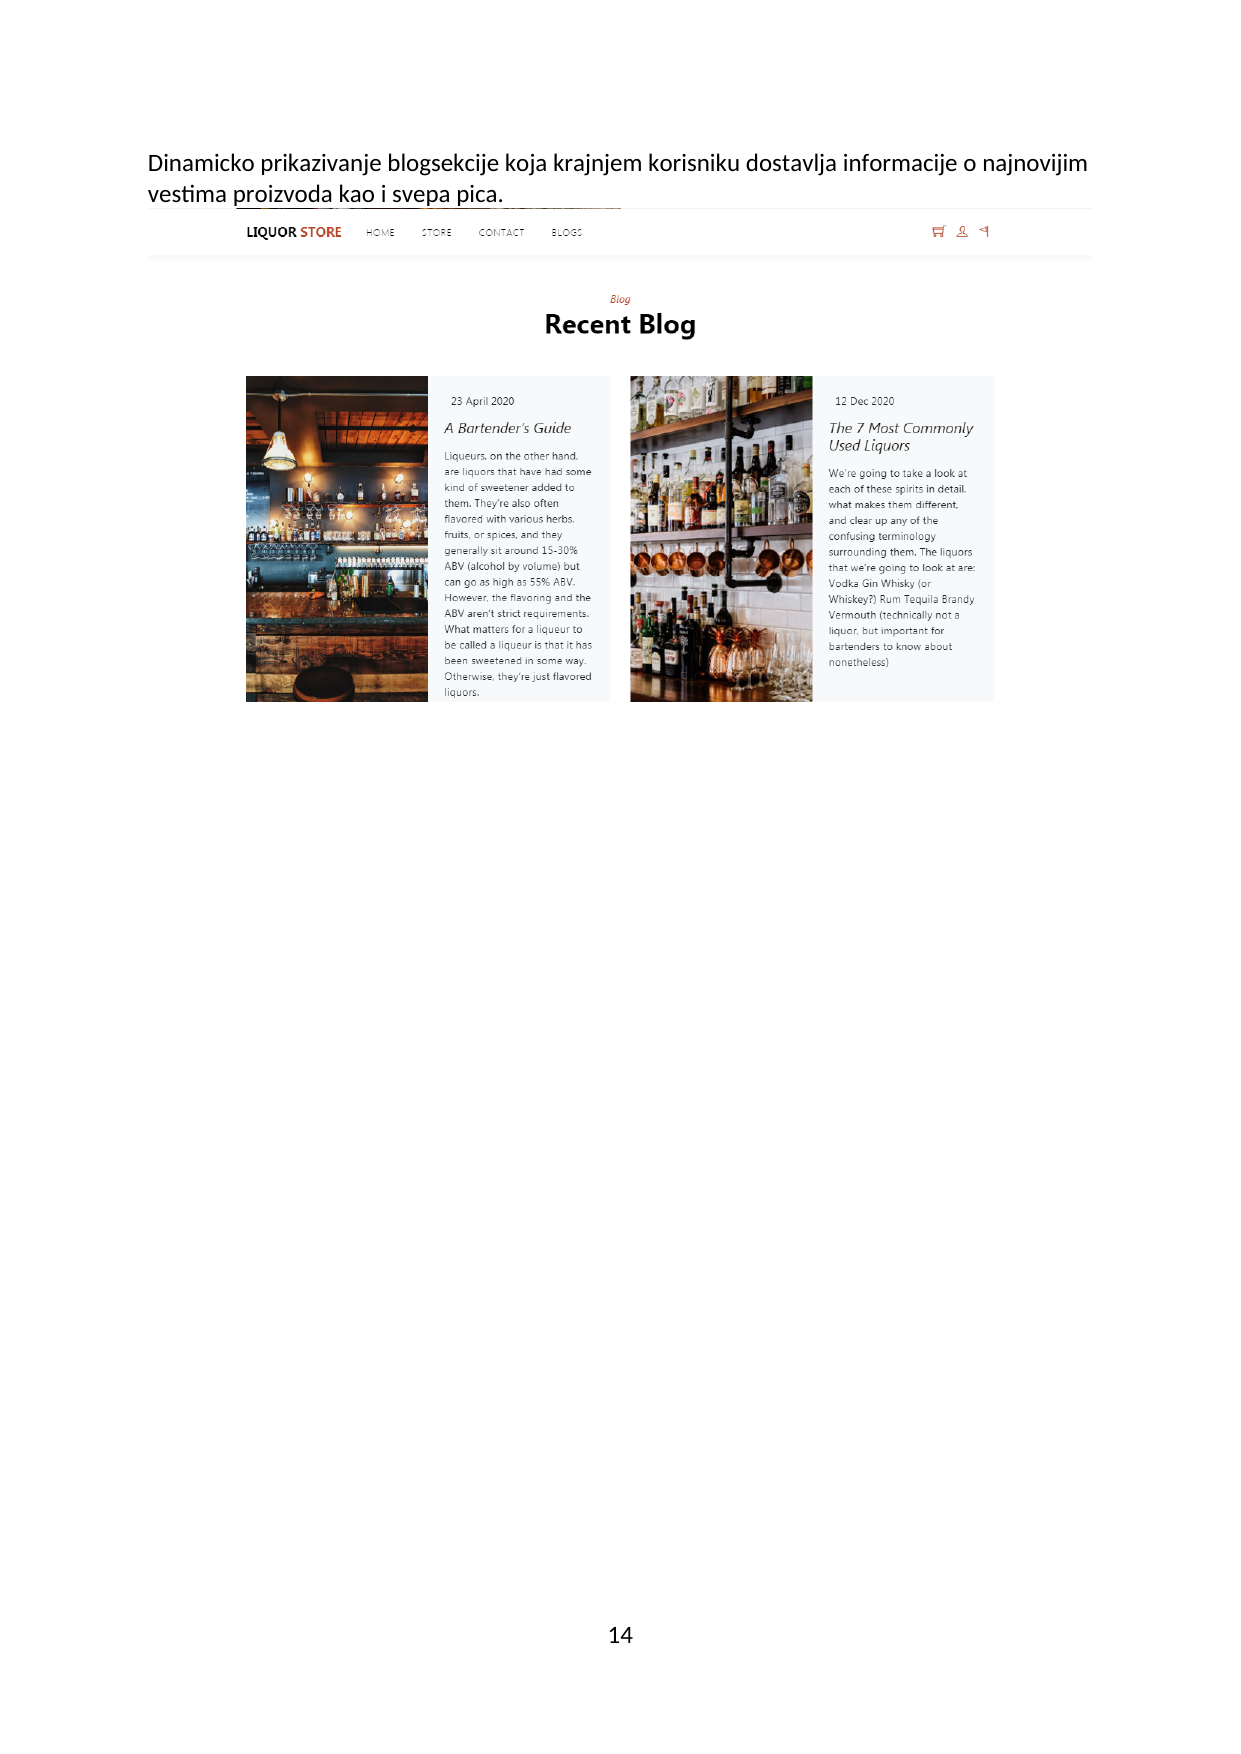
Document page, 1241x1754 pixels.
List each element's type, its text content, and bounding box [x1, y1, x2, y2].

picture [147, 208, 1093, 702]
text Dinamicko prikazivanje blogsekcije koja krajnjem korisniku dostavlja informacije o najnovijim vestima proizvoda kao i svepa pica. [148, 148, 1093, 208]
